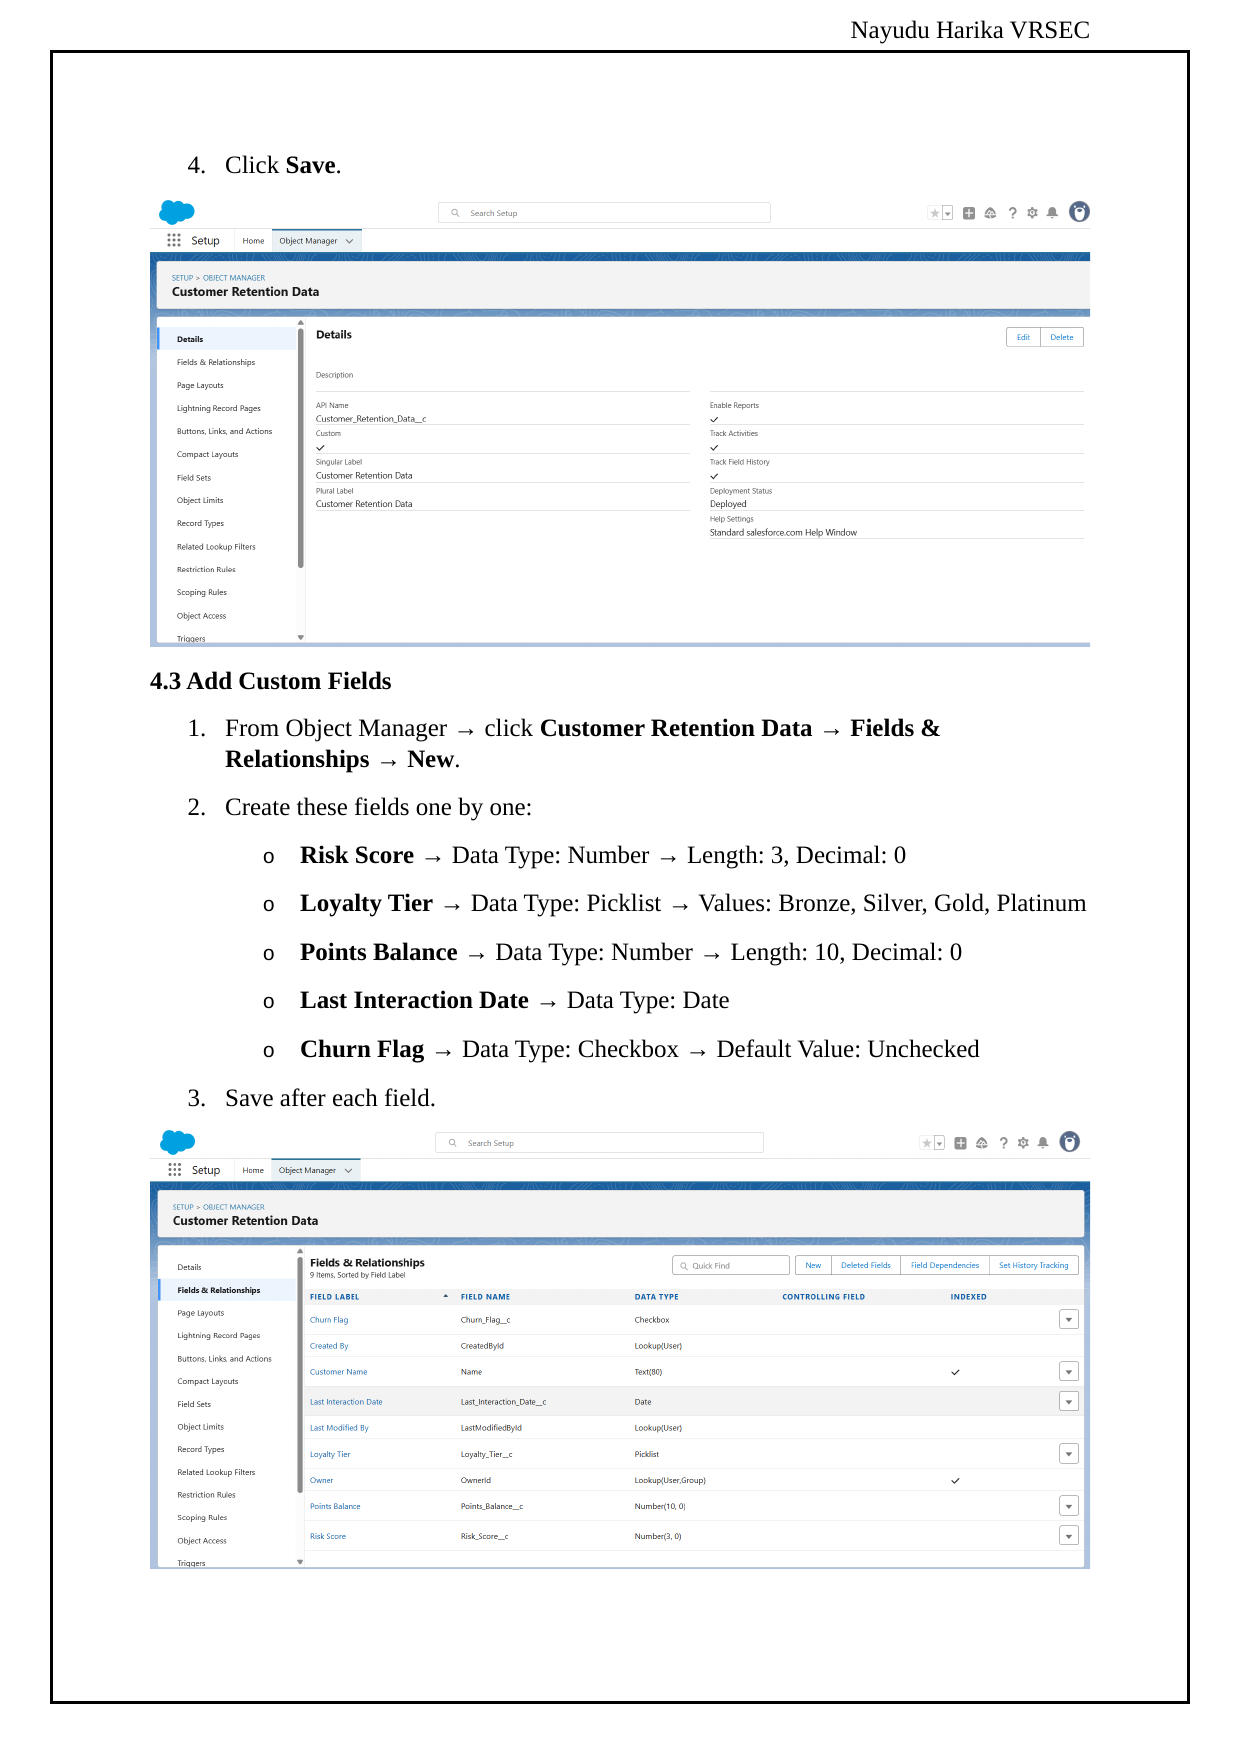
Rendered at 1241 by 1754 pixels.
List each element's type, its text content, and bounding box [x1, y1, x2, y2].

picture [150, 197, 1091, 647]
list Save after each field. [187, 1083, 1090, 1111]
list Create these fields one by one: [187, 792, 1090, 821]
list Churn Flag → Data Type: Checkbox → Default Value: Unchecked [262, 1034, 1090, 1064]
list Click Save. [187, 150, 1090, 179]
list Last Interaction Date → Data Type: Date [262, 986, 1090, 1015]
list Points Balance → Data Type: Number → Length: 10, Decimal: 0 [262, 937, 1090, 967]
picture [150, 1130, 1091, 1569]
list Risk Score → Data Type: Number → Length: 3, Decimal: 0 [262, 840, 1090, 869]
text 4.3 Add Custom Fields [150, 666, 1090, 694]
list Loyalty Tier → Data Type: Picklist → Values: Bronze, Silver, Gold, Platinum [262, 888, 1090, 918]
list From Object Manager → click Customer Retention Data → Fields & Relationships → New. [187, 713, 1090, 773]
